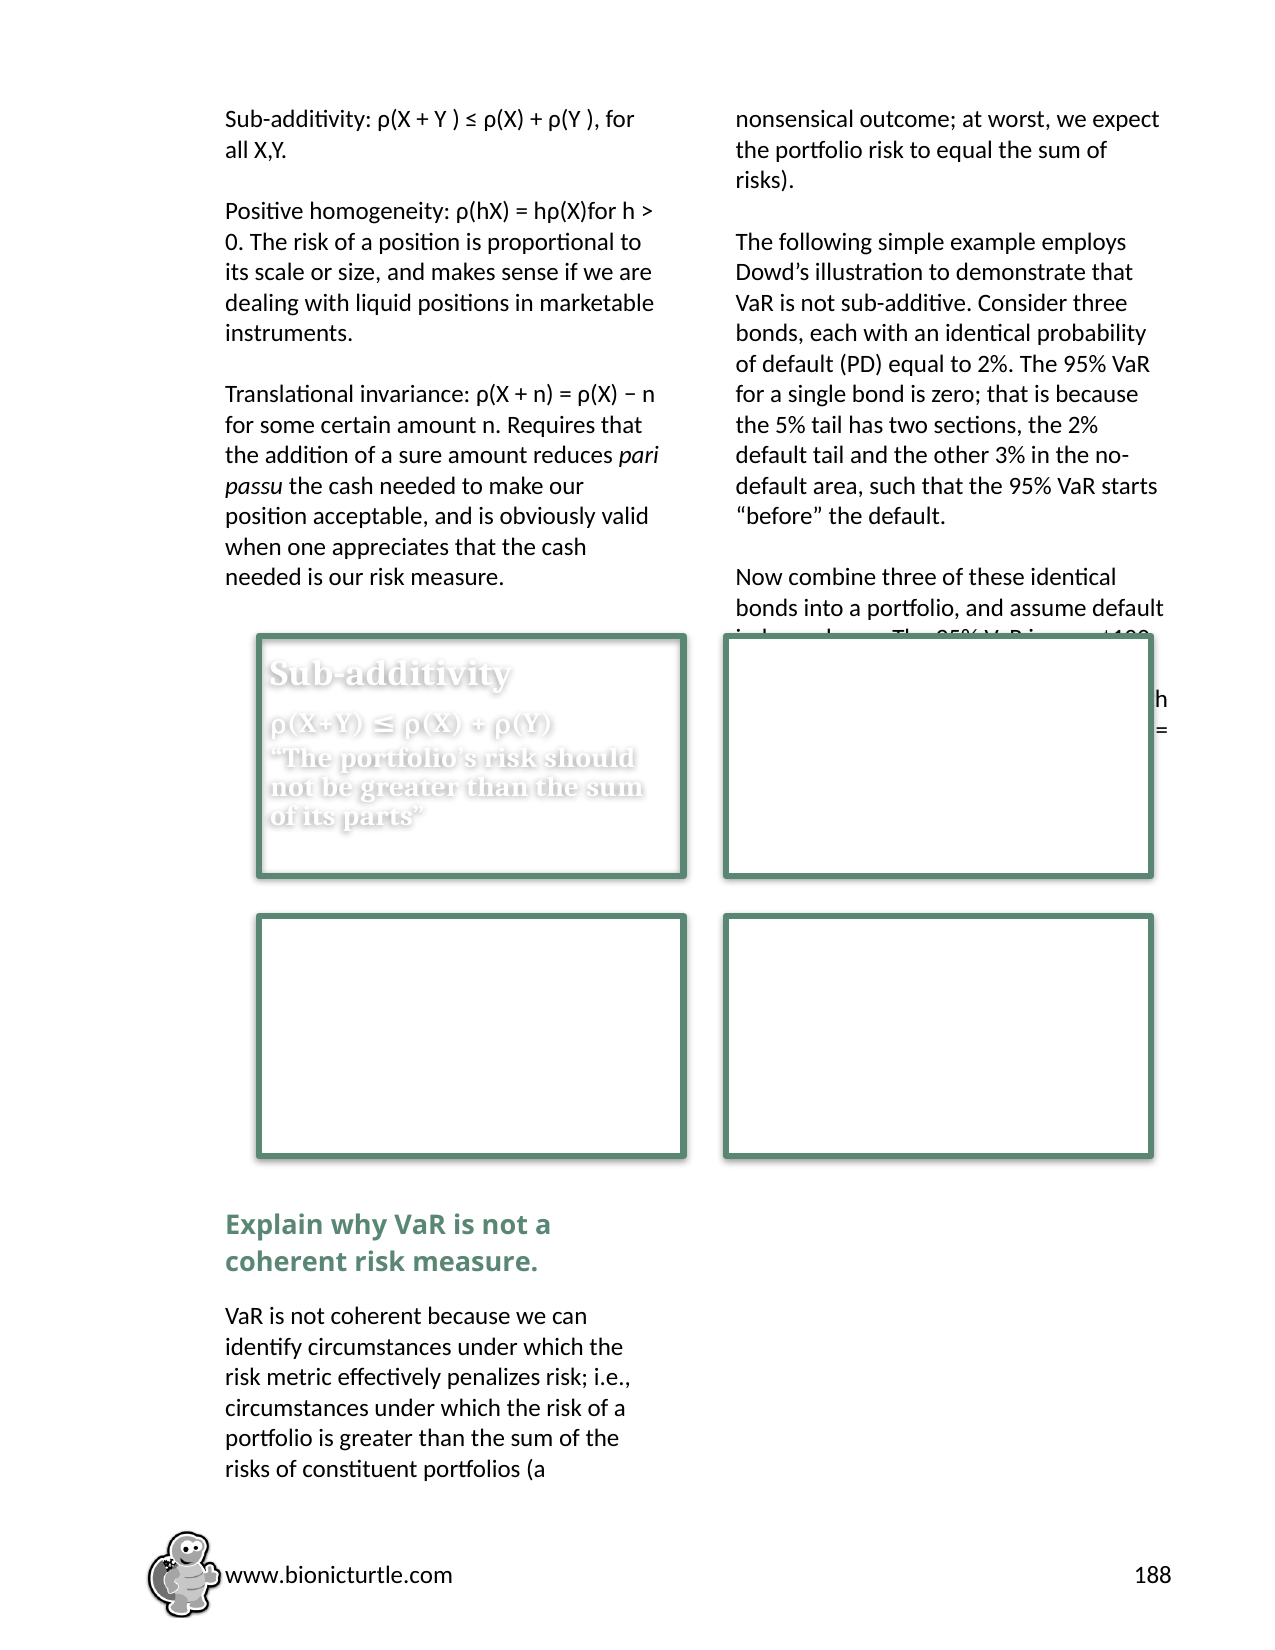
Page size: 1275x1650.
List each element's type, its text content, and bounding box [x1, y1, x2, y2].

text Subadditivity: ρ(X + Y ) ≤ ρ(X) + ρ(Y ). [225, 103, 662, 164]
text Positive homogeneity: ρ(hX) = hρ(X)for h > 0. The risk of a position is proportional to its scale or size, and makes sense if we are dealing with liquid positions in marketable instruments. [225, 195, 662, 348]
subtitle Explain why VaR is not a coherent risk measure. [225, 1206, 662, 1279]
text VaR is not coherent because we can identify circumstances under which the risk metric effectively penalizes risk; i.e., circumstances under which the risk of a portfolio is greater than the sum of the risks of constituent portfolios (a nonsensical outcome; at worst, we expect the portfolio risk to equal the sum of risks). [225, 1300, 662, 1483]
text VaR is not coherent because we can identify circumstances under which the risk metric effectively penalizes risk; i.e., circumstances under which the risk of a portfolio is greater than the sum of the risks of constituent portfolios (a nonsensical outcome; at worst, we expect the portfolio risk to equal the sum of risks). [735, 103, 1172, 195]
text Translational invariance: ρ(X + n) = ρ(X) − n for some certain amount n. Requires that the addition of a sure amount reduces paripassu the cash needed to make our position acceptable, and is obviously valid when one appreciates that the cash needed is our risk measure. [225, 378, 662, 592]
text The following simple example employs Dowd’s illustration to demonstrate that VaR is not sub-additive. Consider three bonds, each with an identical probability of default (PD) equal to 2%. The 95% VaR for a single bond is zero; that is because the 5% tail has two sections, the 2% default tail and the other 3% in the no-default area, such that the 95% VaR starts “before” the default. [735, 226, 1172, 531]
text Now combine three of these identical bonds into a portfolio, and assume default independence. The 95% VaR is now $100 (i.e., one default out of three). Strangely, the combination of three bonds, each with VaR = zero, results in a portfolio with VaR = $100: [735, 561, 1172, 775]
